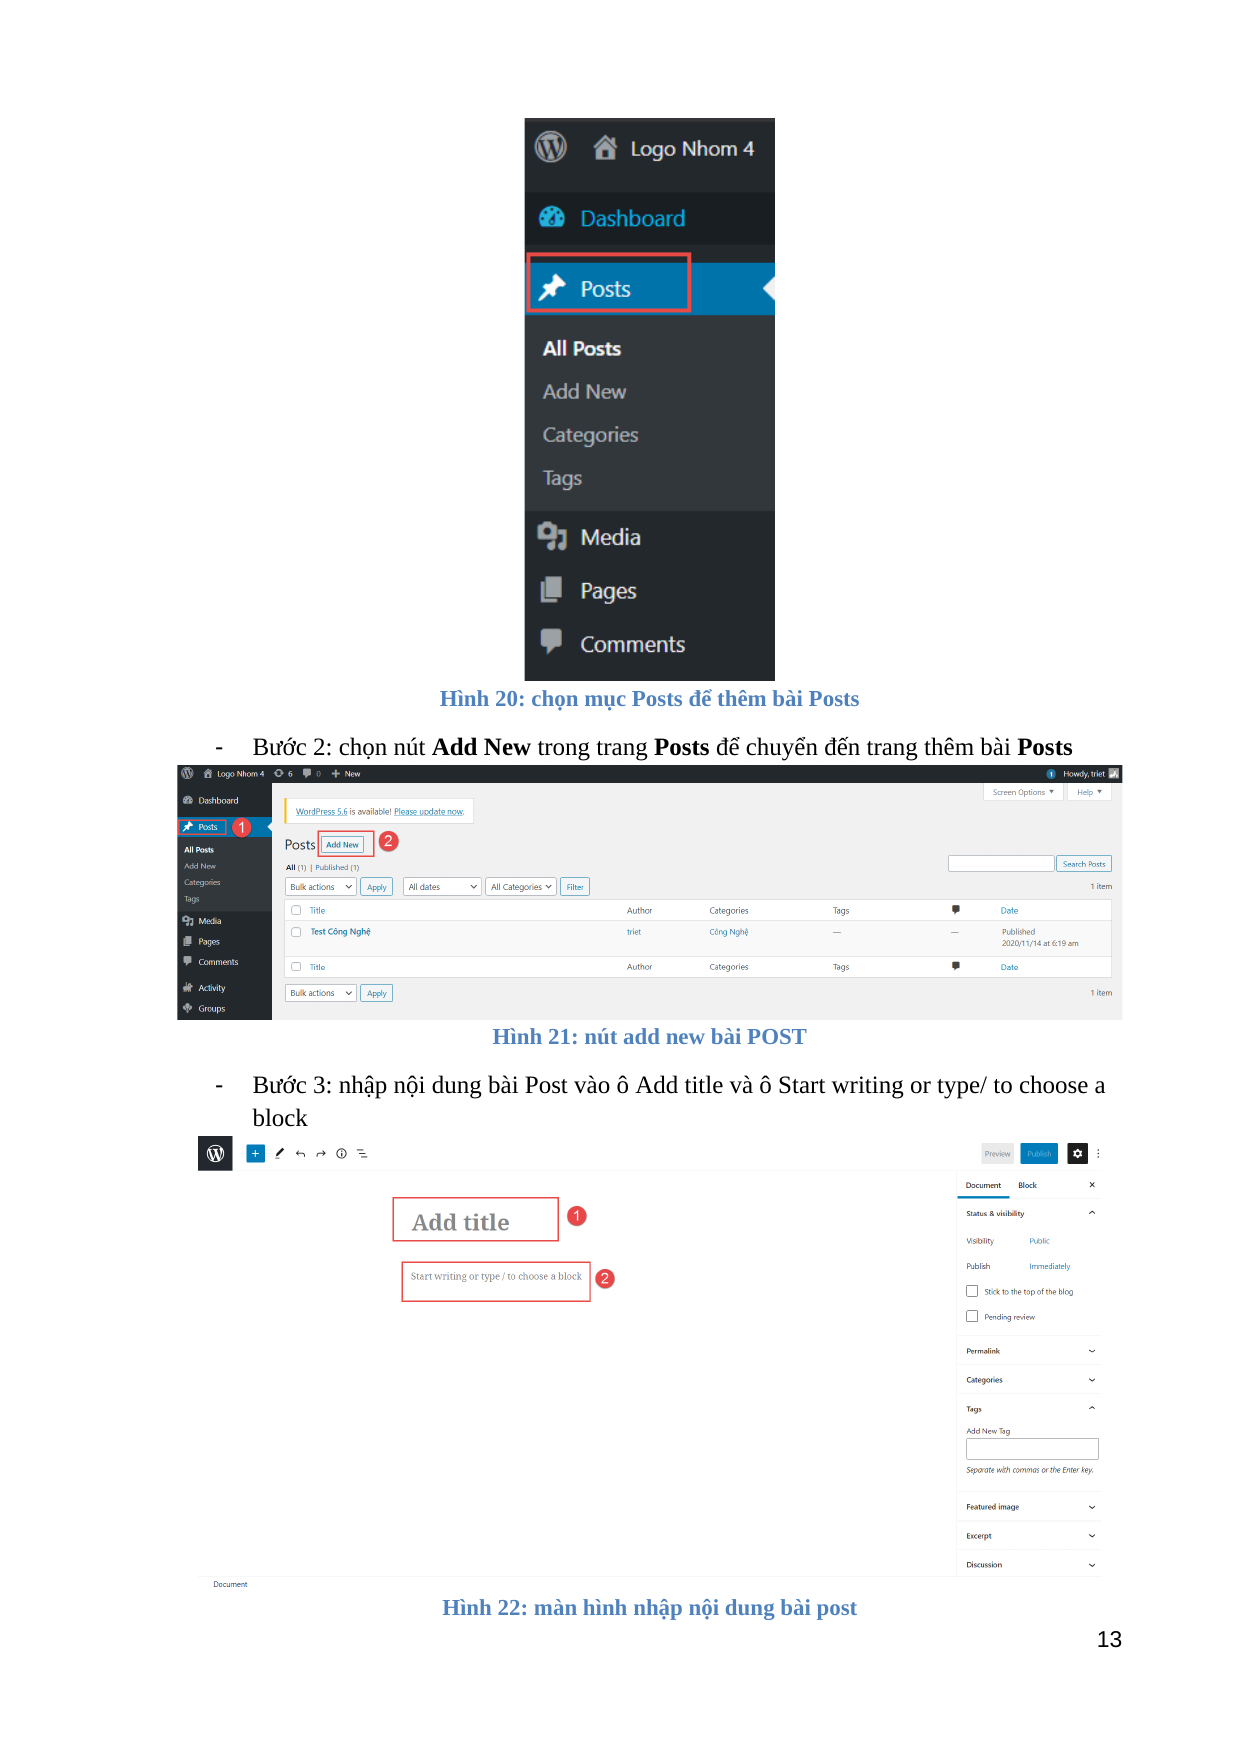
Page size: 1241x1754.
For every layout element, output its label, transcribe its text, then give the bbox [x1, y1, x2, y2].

picture [177, 765, 1123, 1020]
list Bước 3: nhập nội dung bài Post vào ô Add title và ô Start writing or type/ to choose a block [215, 1070, 1122, 1132]
picture [524, 316, 775, 681]
list Bước 2: chọn nút Add New trong trang Posts để chuyển đến trang thêm bài Posts [215, 732, 1122, 761]
text Hình 22: màn hình nhập nội dung bài post [177, 1594, 1122, 1620]
text Hình 21: nút add new bài POST [177, 1023, 1122, 1049]
picture [198, 1136, 1102, 1590]
picture [764, 277, 775, 300]
text Hình 20: chọn mục Posts để thêm bài Posts [177, 684, 1122, 711]
picture [524, 118, 775, 312]
